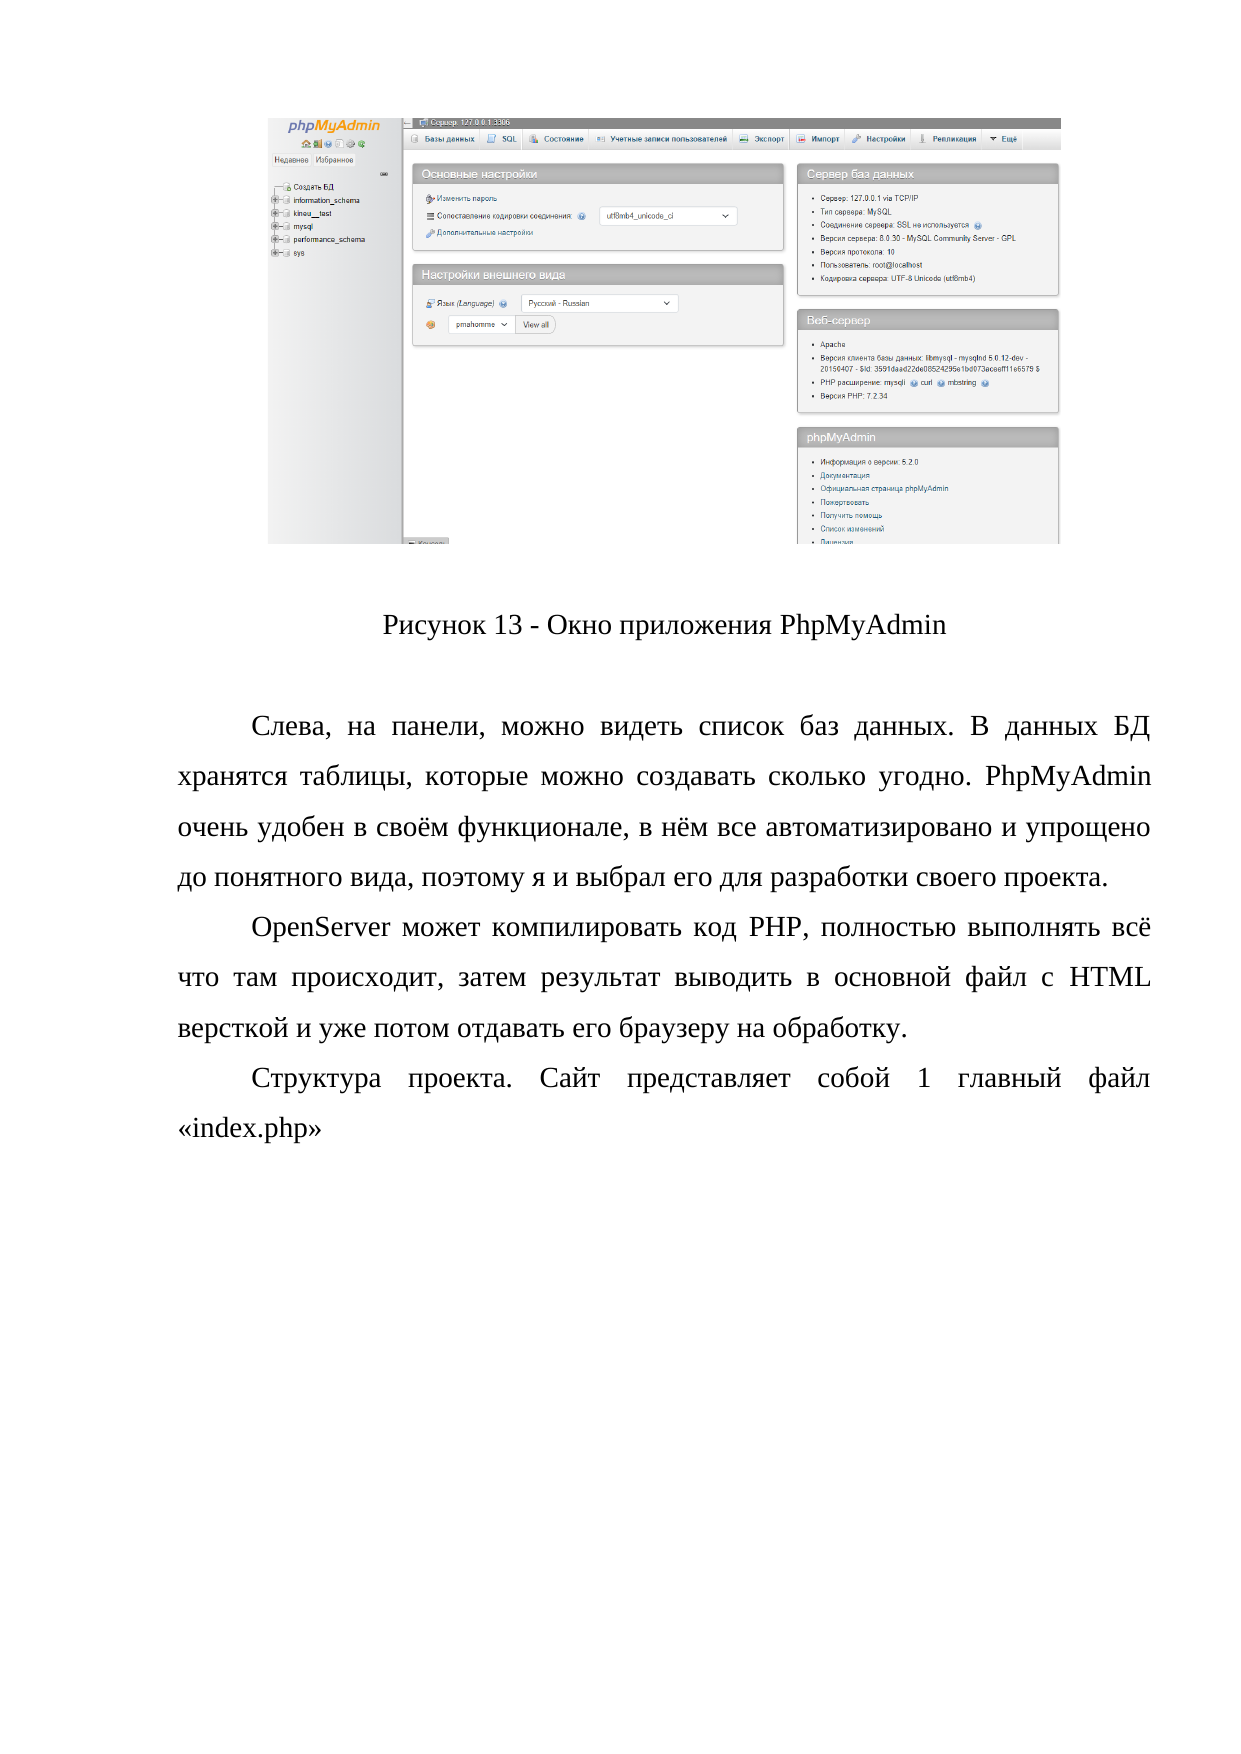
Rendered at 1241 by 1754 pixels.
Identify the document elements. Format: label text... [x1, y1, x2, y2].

text OpenServer может компилировать код PHP, полностью выполнять всё что там происходит, затем результат выводить в основной файл с HTML версткой и уже потом отдавать его браузеру на обработку. [177, 909, 1152, 1043]
text Структура проекта. Сайт представляет собой 1 главный файл «index.php» [177, 1060, 1152, 1144]
picture [267, 118, 1061, 544]
text Слева, на панели, можно видеть список баз данных. В данных БД хранятся таблицы, которые можно создавать сколько угодно. PhpMyAdmin очень удобен в своём функционале, в нём все автоматизировано и упрощено до понятного вида, поэтому я и выбрал его для разработки своего проекта. [177, 708, 1152, 892]
text Рисунок 13 - Окно приложения PhpMyAdmin [177, 607, 1152, 641]
